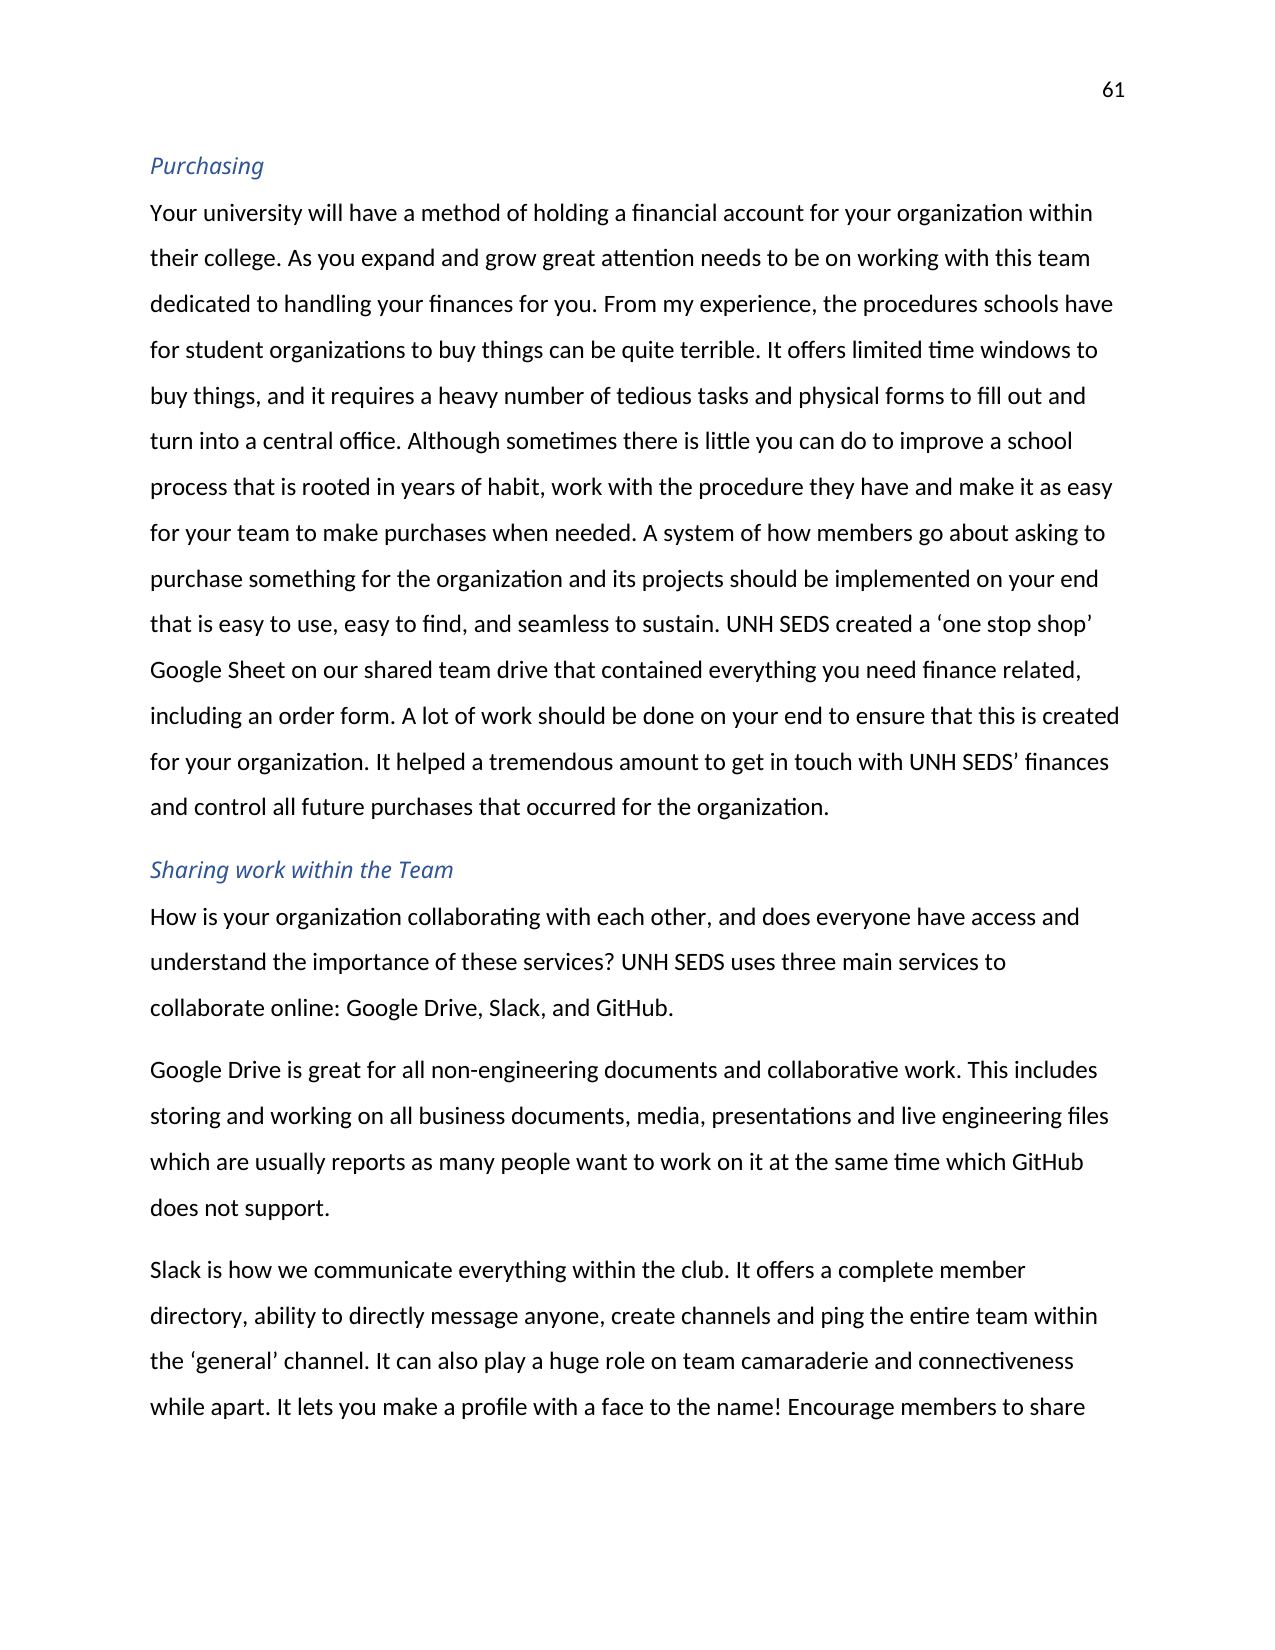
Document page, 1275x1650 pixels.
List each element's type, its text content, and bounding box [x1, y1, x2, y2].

text Google Drive is great for all non-engineering documents and collaborative work. This includes storing and working on all business documents, media, presentations and live engineering files which are usually reports as many people want to work on it at the same time which GitHub does not support. [150, 1054, 1125, 1222]
text How is your organization collaborating with each other, and does everyone have access and understand the importance of these services? UNH SEDS uses three main services to collaborate online: Google Drive, Slack, and GitHub. [150, 901, 1125, 1023]
subtitle Purchasing [150, 150, 1125, 181]
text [150, 1254, 1125, 1422]
text Your university will have a method of holding a financial account for your organization within their college. As you expand and grow great attention needs to be on working with this team dedicated to handling your finances for you. From my experience, the procedures schools have for student organizations to buy things can be quite terrible. It offers limited time windows to buy things, and it requires a heavy number of tedious tasks and physical forms to fill out and turn into a central office. Although sometimes there is little you can do to improve a school process that is rooted in years of habit, work with the procedure they have and make it as easy for your team to make purchases when needed. A system of how members go about asking to purchase something for the organization and its projects should be implemented on your end that is easy to use, easy to find, and seamless to sustain. UNH SEDS created a ‘one stop shop’ Google Sheet on our shared team drive that contained everything you need finance related, including an order form. A lot of work should be done on your end to ensure that this is created for your organization. It helped a tremendous amount to get in touch with UNH SEDS’ finances and control all future purchases that occurred for the organization. [150, 197, 1125, 822]
subtitle Sharing work within the Team [150, 854, 1125, 885]
